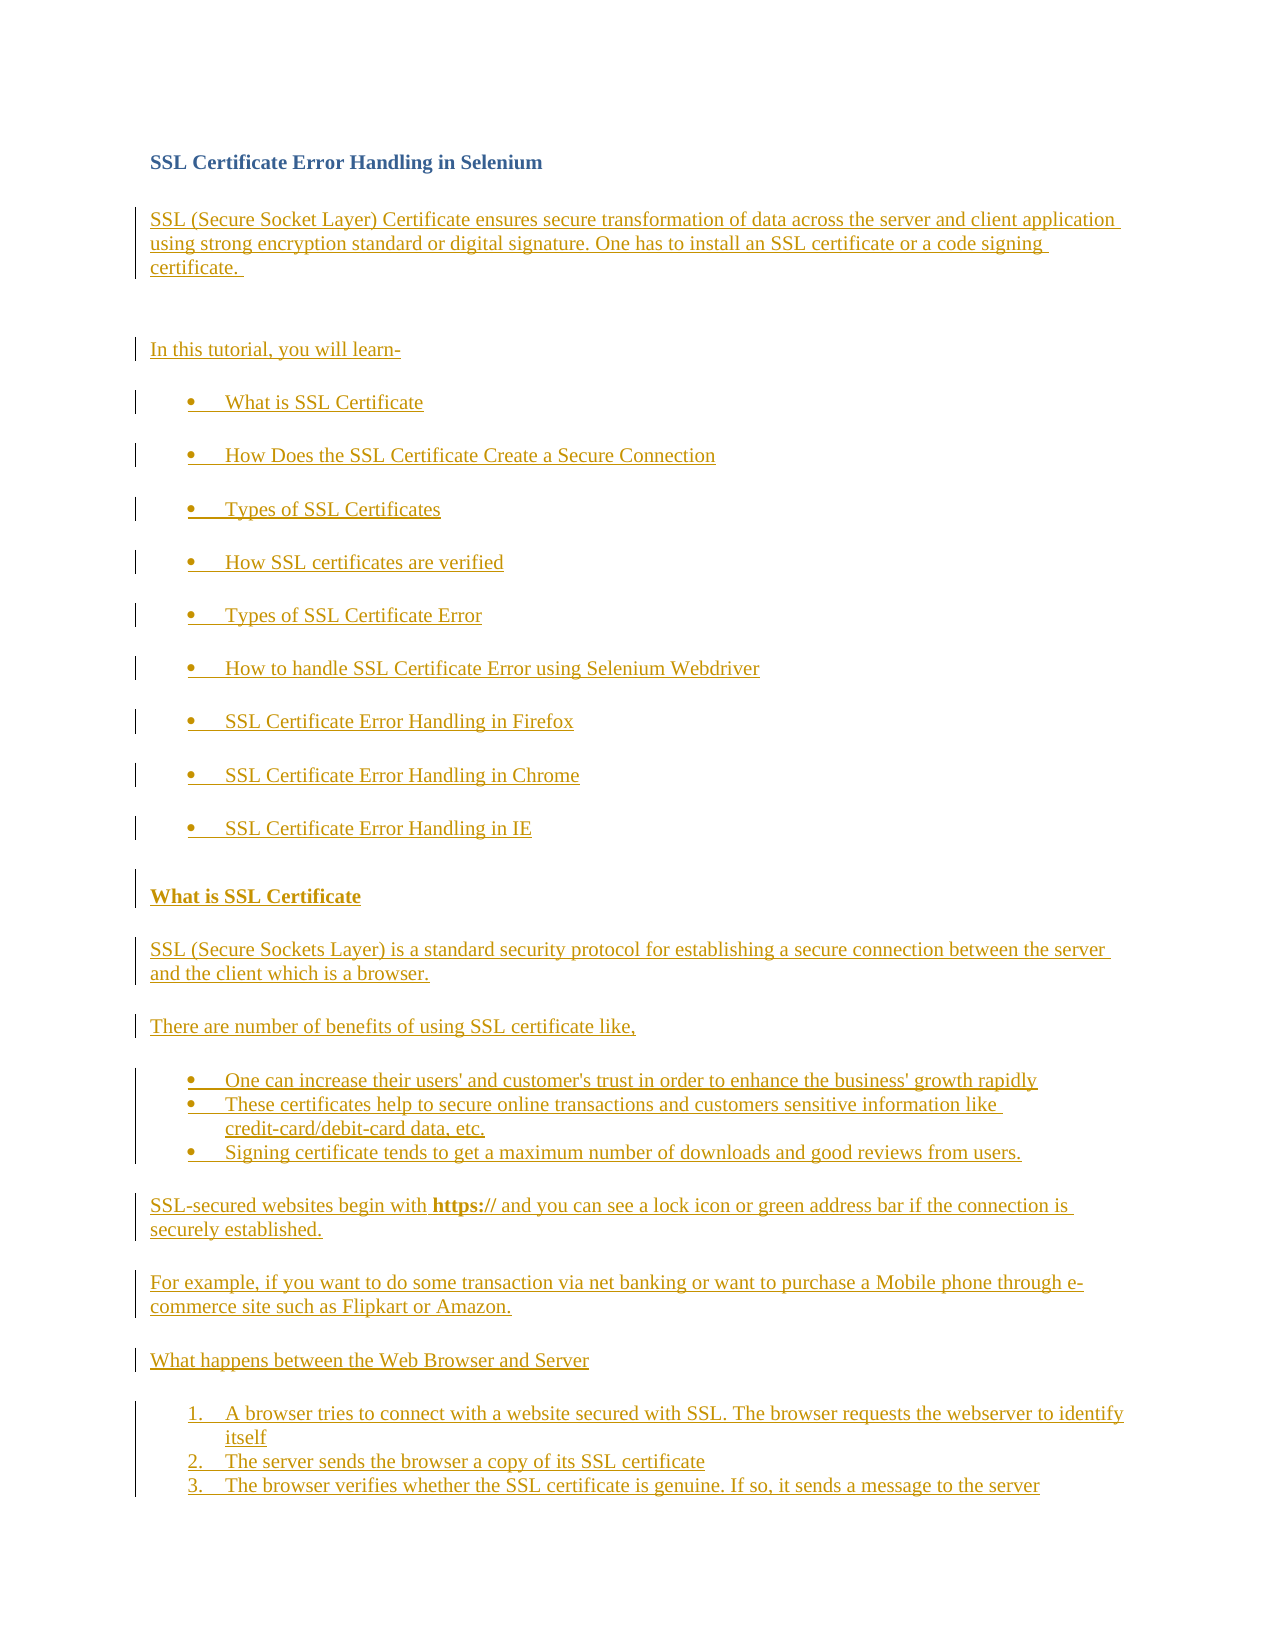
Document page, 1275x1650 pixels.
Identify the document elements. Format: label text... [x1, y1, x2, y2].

subtitle SSL Certificate Error Handling in Selenium [150, 150, 1125, 174]
